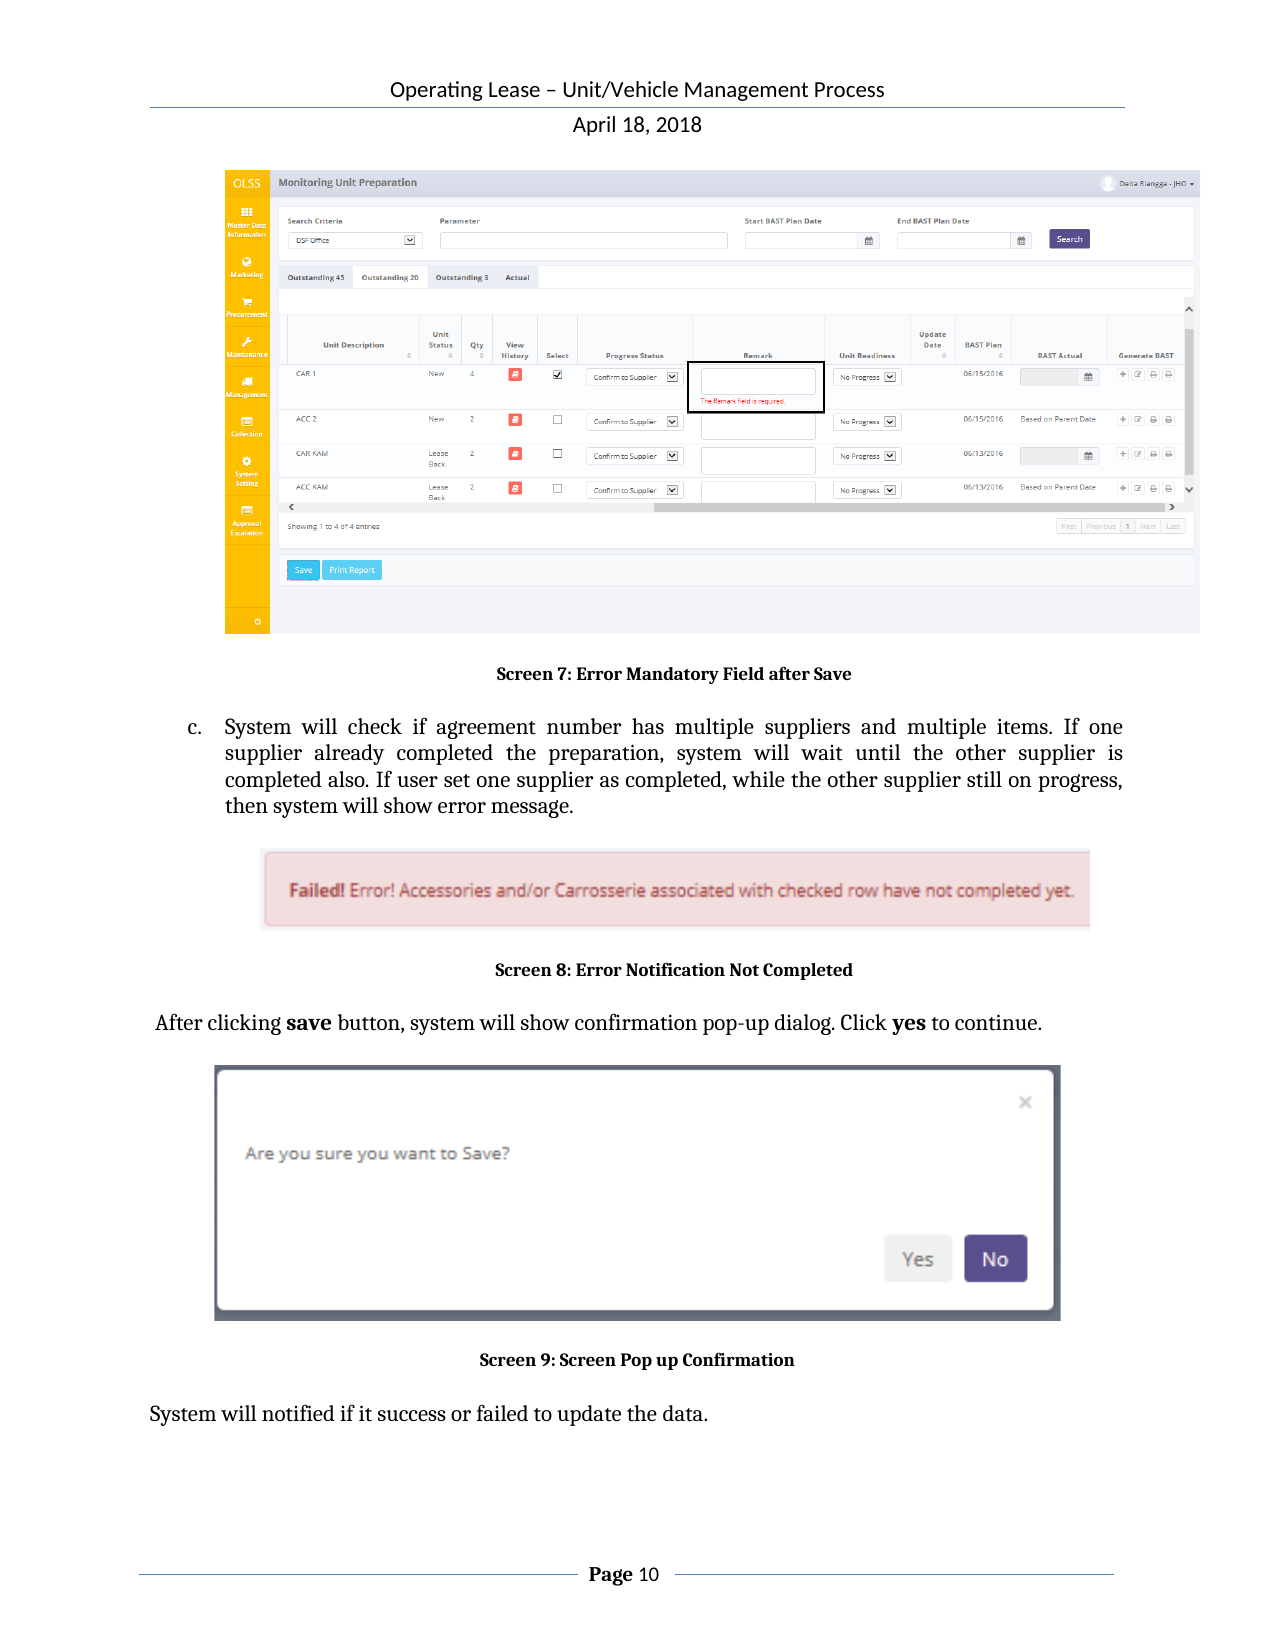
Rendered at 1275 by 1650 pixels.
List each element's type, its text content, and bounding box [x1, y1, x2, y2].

text System will notified if it success or failed to update the data. [150, 1401, 1125, 1427]
picture [214, 1065, 1061, 1321]
text Screen 9: Screen Pop up Confirmation [150, 1350, 1125, 1372]
text Screen 8: Error Notification Not Completed [224, 959, 1125, 981]
picture [259, 848, 1091, 931]
list System will check if agreement number has multiple suppliers and multiple items. If one supplier already completed the preparation, system will wait until the other supplier is completed also. If user set one supplier as completed, while the other supplier still on progress, then system will show error message. [187, 714, 1125, 819]
text After clicking save button, system will show confirmation pop-up dialog. Click yes to continue. [150, 1010, 1125, 1036]
text Screen 7: Error Mandatory Field after Save [224, 663, 1125, 685]
picture [225, 170, 1200, 634]
